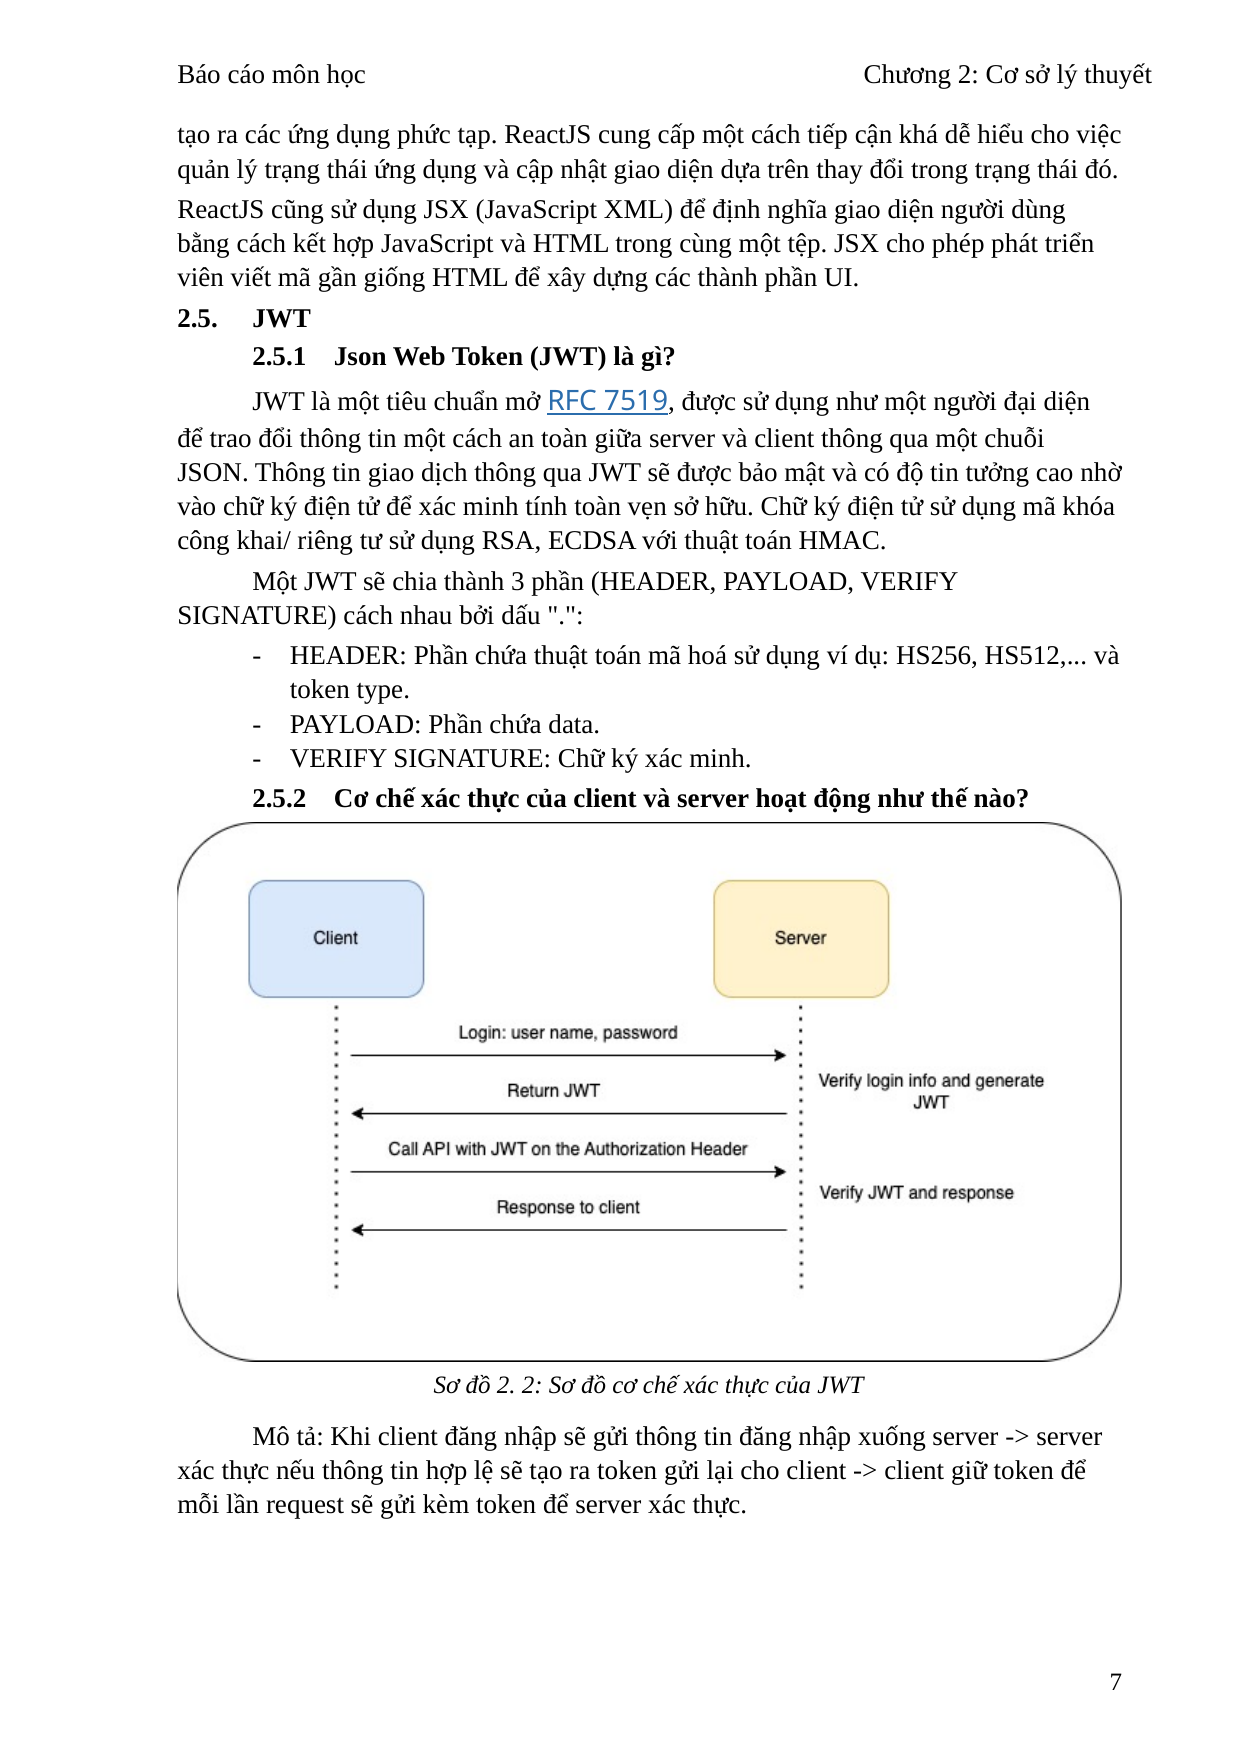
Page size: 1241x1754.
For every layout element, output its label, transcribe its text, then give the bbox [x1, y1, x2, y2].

text ReactJS cũng sử dụng JSX (JavaScript XML) để định nghĩa giao diện người dùng bằng cách kết hợp JavaScript và HTML trong cùng một tệp. JSX cho phép phát triển viên viết mã gần giống HTML để xây dựng các thành phần UI. [177, 193, 1122, 293]
subtitle 2.5. JWT [177, 302, 1122, 333]
list HEADER: Phần chứa thuật toán mã hoá sử dụng ví dụ: HS256, HS512,... và token type. [252, 639, 1122, 705]
text Mô tả: Khi client đăng nhập sẽ gửi thông tin đăng nhập xuống server -> server xác thực nếu thông tin hợp lệ sẽ tạo ra token gửi lại cho client -> client giữ token để mỗi lần request sẽ gửi kèm token để server xác thực. [177, 1420, 1122, 1520]
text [177, 118, 1122, 184]
text Sơ đồ 2. 2: Sơ đồ cơ chế xác thực của JWT [177, 1371, 1122, 1399]
subtitle 2.5.1 Json Web Token (JWT) là gì? [177, 340, 1122, 371]
text Một JWT sẽ chia thành 3 phần (HEADER, PAYLOAD, VERIFY SIGNATURE) cách nhau bởi dấu ".": [177, 565, 1122, 630]
list PAYLOAD: Phần chứa data. [252, 708, 1122, 739]
list VERIFY SIGNATURE: Chữ ký xác minh. [252, 742, 1122, 773]
text JWT là một tiêu chuẩn mở RFC 7519, được sử dụng như một người đại diện để trao đổi thông tin một cách an toàn giữa server và client thông qua một chuỗi JSON. Thông tin giao dịch thông qua JWT sẽ được bảo mật và có độ tin tưởng cao nhờ vào chữ ký điện tử để xác minh tính toàn vẹn sở hữu. Chữ ký điện tử sử dụng mã khóa công khai/ riêng tư sử dụng RSA, ECDSA với thuật toán HMAC. [177, 381, 1122, 556]
picture [177, 822, 1122, 1362]
subtitle 2.5.2 Cơ chế xác thực của client và server hoạt động như thế nào? [177, 782, 1122, 813]
